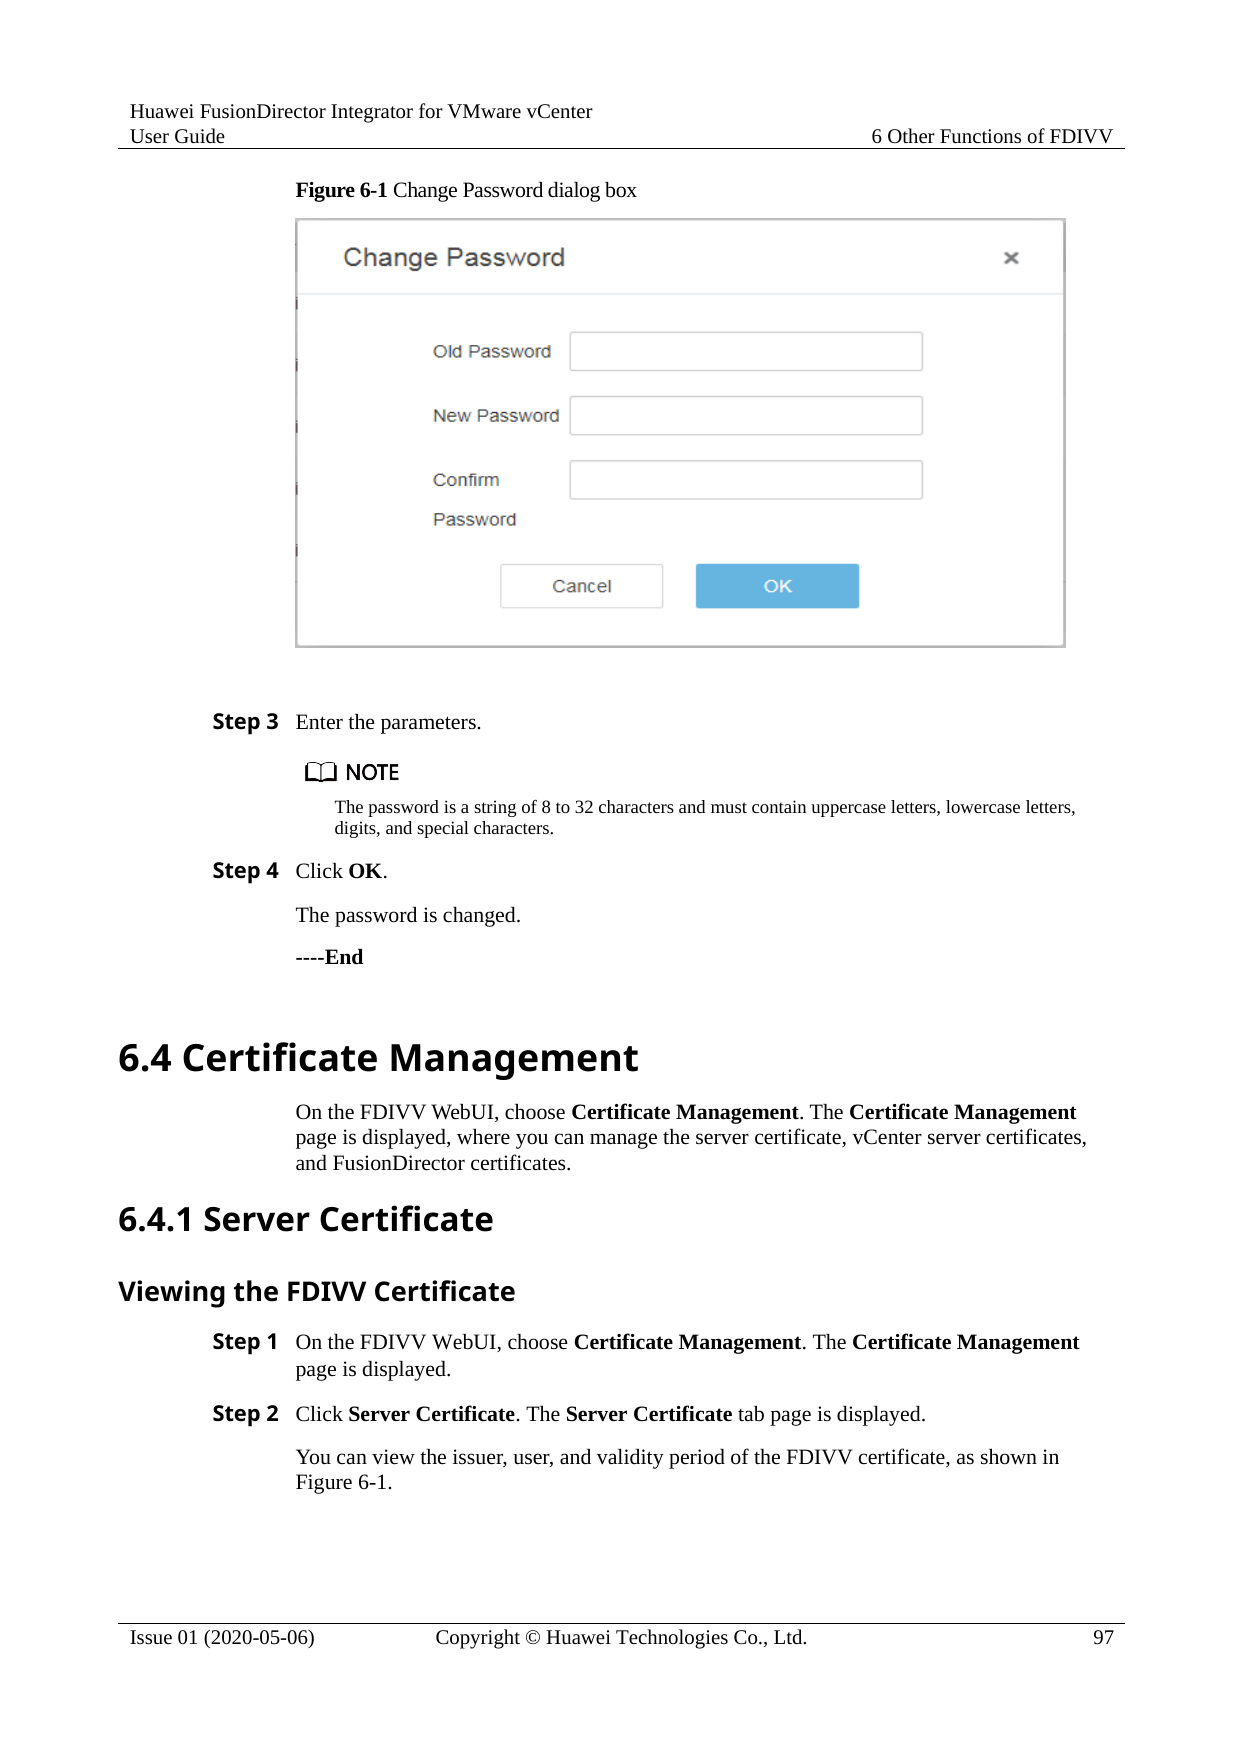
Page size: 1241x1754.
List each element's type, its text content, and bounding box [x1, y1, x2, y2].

picture [295, 752, 408, 792]
text The password is a string of 8 to 32 characters and must contain uppercase letters, lowercase letters, digits, and special characters. [334, 796, 1122, 839]
text Click OK. [279, 855, 1122, 885]
text ----End [295, 944, 1122, 969]
text Change Password dialog box [295, 177, 1122, 202]
text Viewing the FDIVV Certificate [118, 1272, 1122, 1309]
subtitle Certificate Management [118, 1031, 1122, 1082]
picture [295, 218, 1066, 648]
list On the FDIVV WebUI, choose Certificate Management. The Certificate Management page is displayed. [279, 1326, 1122, 1381]
subtitle Server Certificate [118, 1196, 1122, 1241]
text The password is changed. [295, 902, 1122, 927]
text On the FDIVV WebUI, choose Certificate Management. The Certificate Management page is displayed, where you can manage the server certificate, vCenter server certificates, and FusionDirector certificates. [295, 1099, 1122, 1175]
text You can view the issuer, user, and validity period of the FDIVV certificate, as shown in Figure 6-9. [295, 1444, 1122, 1494]
text Click Server Certificate. The Server Certificate tab page is displayed. [279, 1397, 1122, 1427]
text Enter the parameters. [279, 706, 1122, 736]
